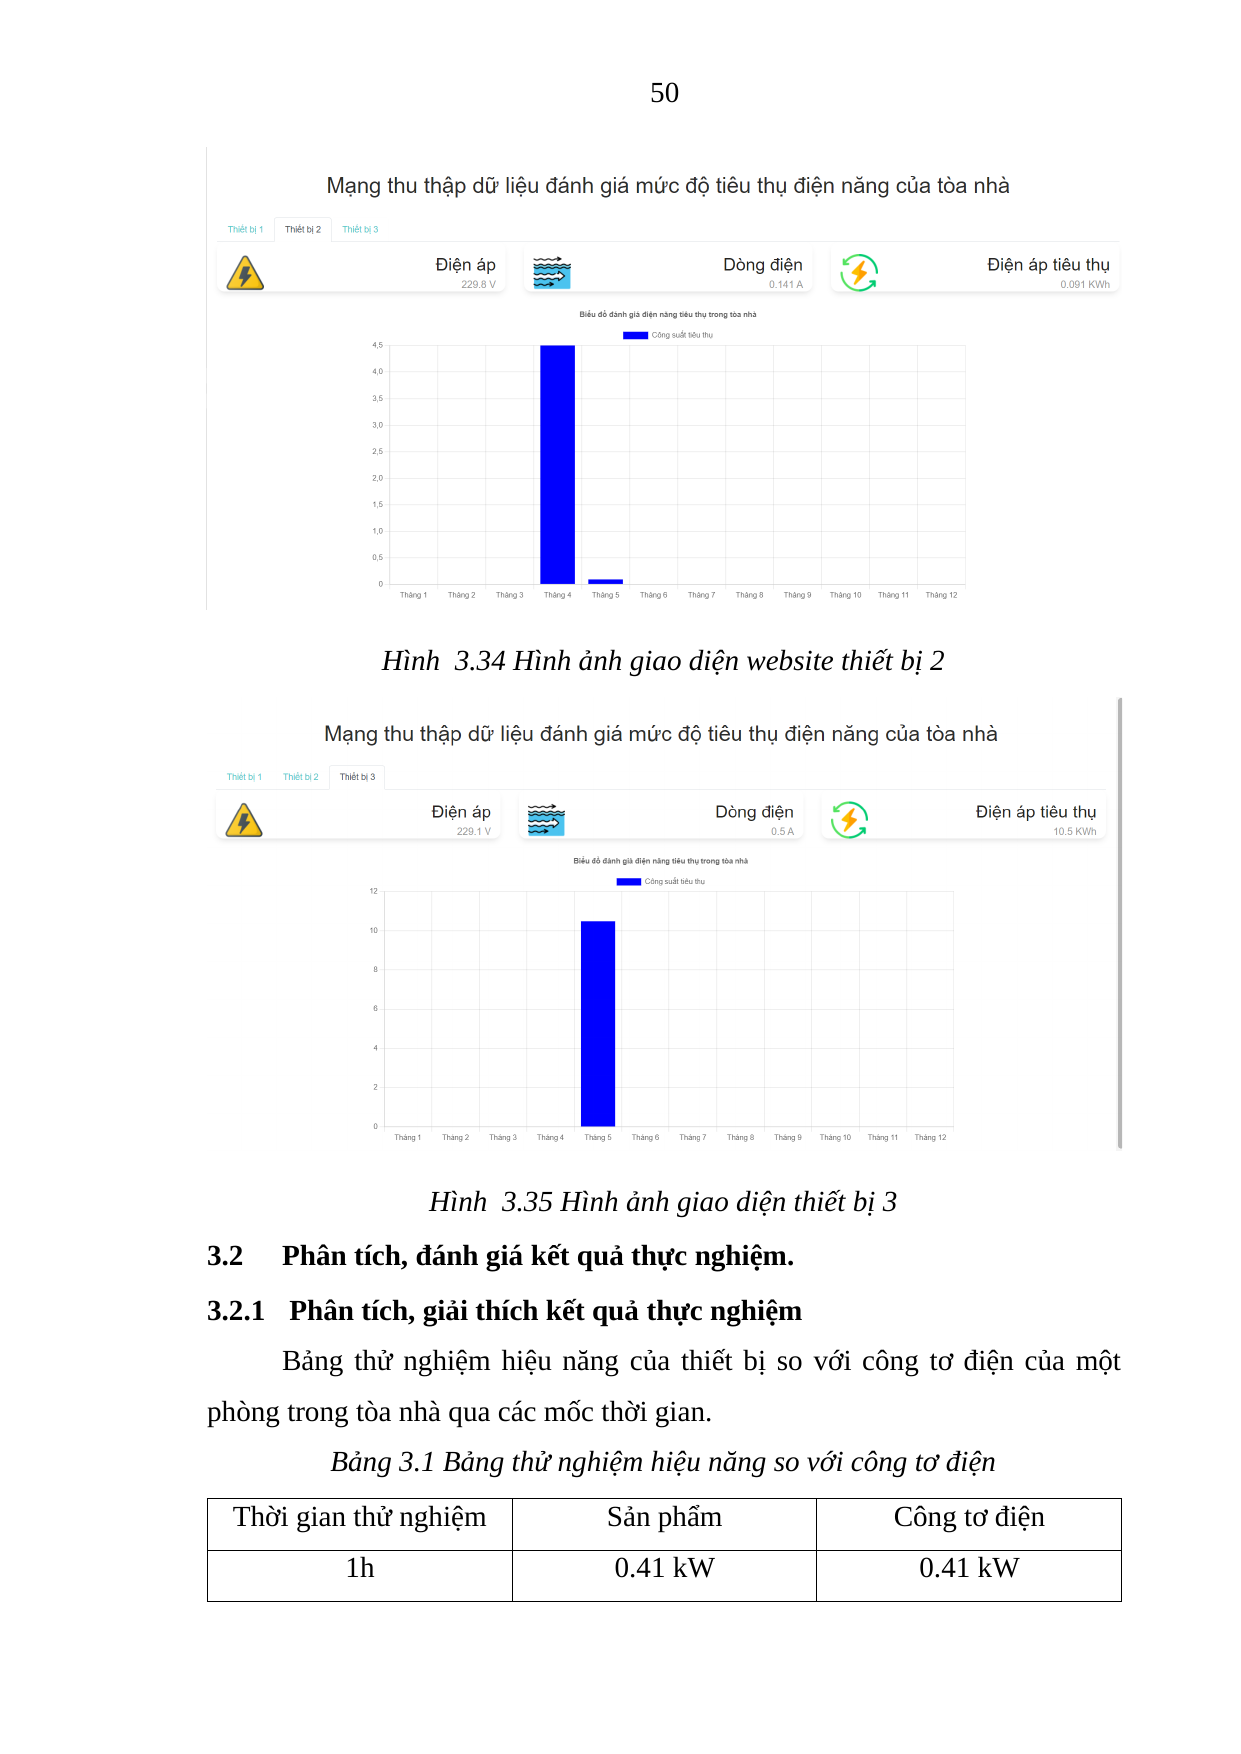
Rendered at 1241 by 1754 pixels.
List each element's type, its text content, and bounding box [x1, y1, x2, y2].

picture [206, 147, 1123, 610]
table_cell 1h [208, 1551, 512, 1601]
table_cell 0.41 kW [817, 1551, 1121, 1601]
subtitle Phân tích, đánh giá kết quả thực nghiệm. [207, 1238, 1122, 1272]
table_header Công tơ điện [817, 1499, 1121, 1549]
picture [206, 697, 1123, 1151]
table_header Thời gian thử nghiệm [208, 1499, 512, 1549]
text Bảng thử nghiệm hiệu năng của thiết bị so với công tơ điện của một phòng trong tòa nhà qua các mốc thời gian. [207, 1343, 1122, 1427]
table_header Sản phẩm [513, 1499, 816, 1549]
subtitle Phân tích, giải thích kết quả thực nghiệm [207, 1293, 1122, 1327]
table_cell 0.41 kW [513, 1551, 816, 1601]
text Bảng 3.1 Bảng thử nghiệm hiệu năng so với công tơ điện [207, 1444, 1122, 1477]
